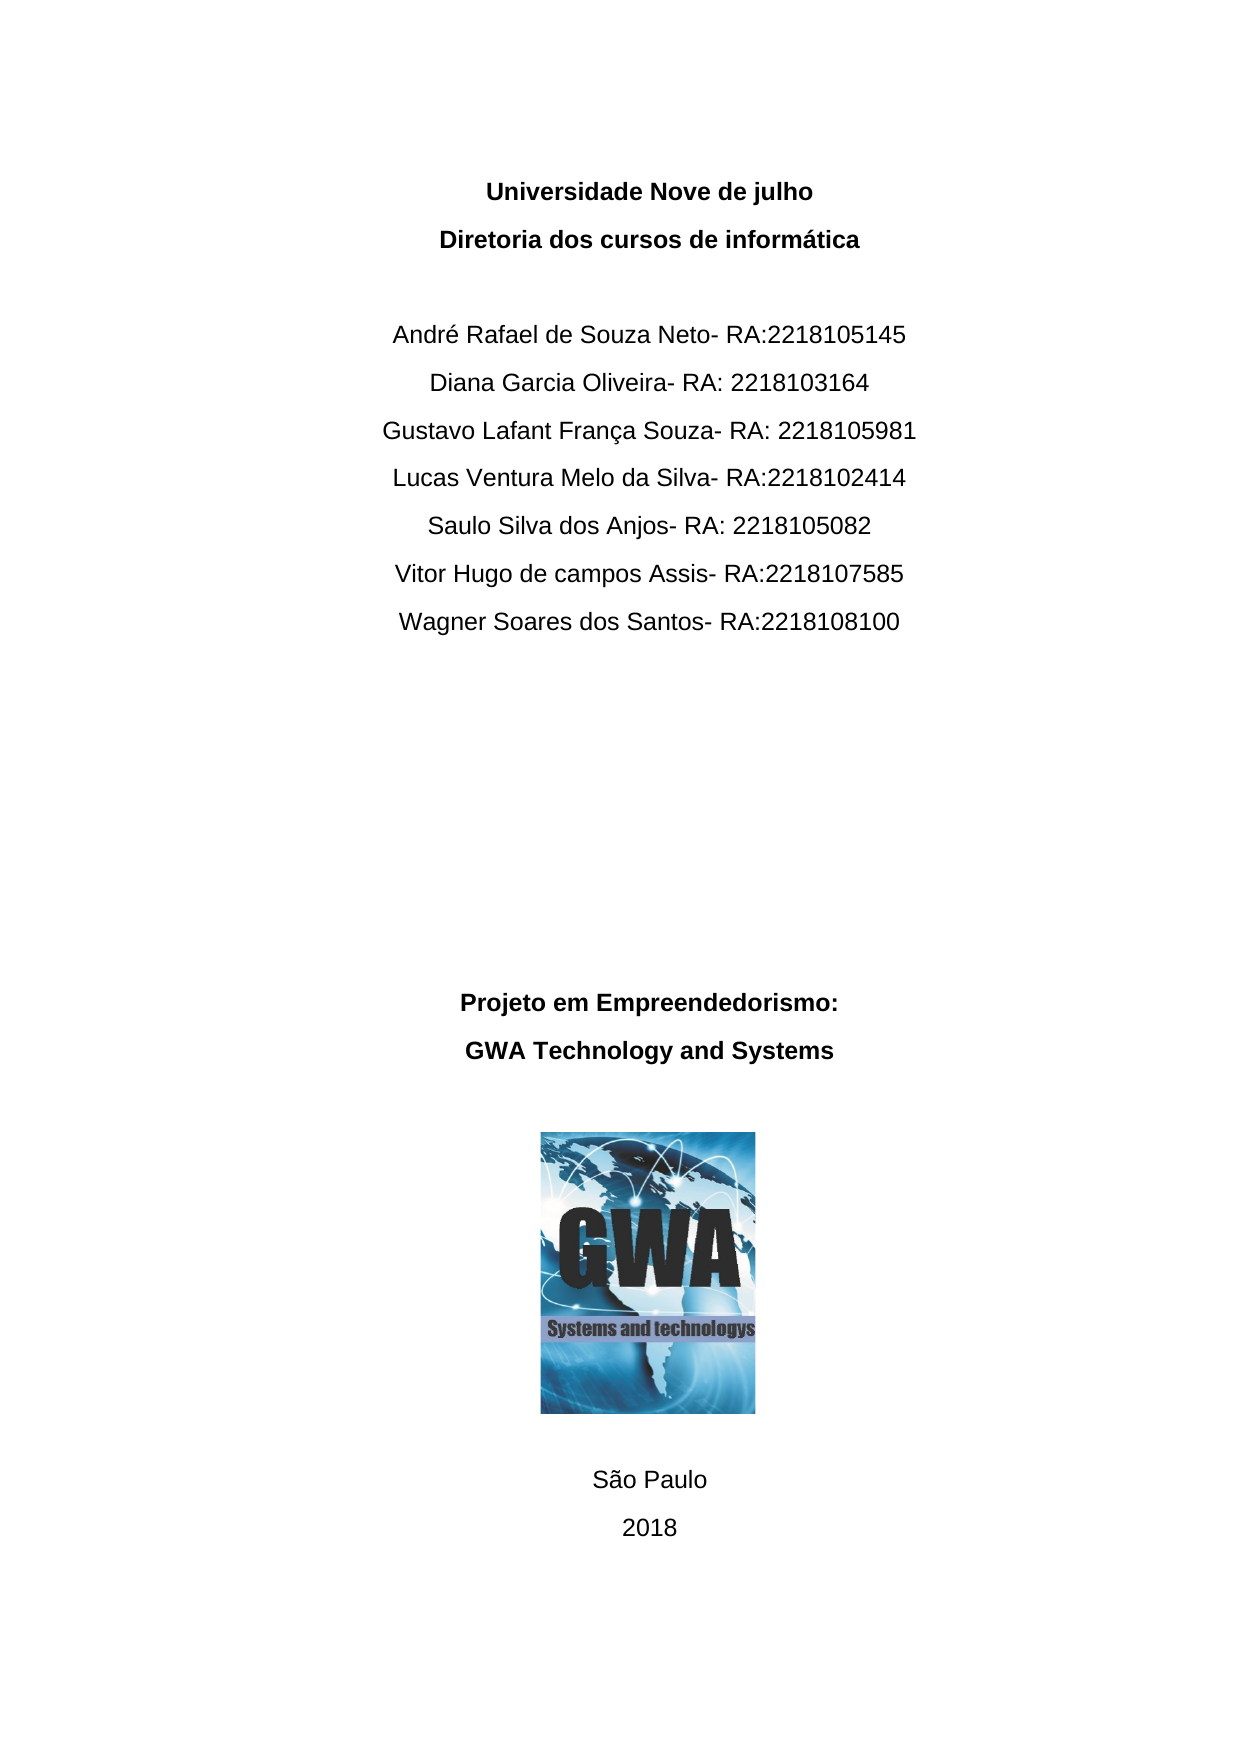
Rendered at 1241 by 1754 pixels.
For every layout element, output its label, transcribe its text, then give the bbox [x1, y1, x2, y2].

text Diretoria dos cursos de informática [177, 225, 1122, 254]
text Projeto em Empreendedorismo: [177, 988, 1122, 1017]
text 2018 [177, 1513, 1122, 1542]
text Lucas Ventura Melo da Silva- RA:2218102414 [177, 463, 1122, 492]
text Saulo Silva dos Anjos- RA: 2218105082 [177, 511, 1122, 540]
text Gustavo Lafant França Souza- RA: 2218105981 [177, 416, 1122, 444]
text GWA Technology and Systems [177, 1036, 1122, 1065]
text André Rafael de Souza Neto- RA:2218105145 [177, 320, 1122, 349]
text Wagner Soares dos Santos- RA:2218108100 [177, 607, 1122, 635]
text Vitor Hugo de campos Assis- RA:2218107585 [177, 559, 1122, 588]
text Diana Garcia Oliveira- RA: 2218103164 [177, 368, 1122, 397]
text São Paulo [177, 1465, 1122, 1494]
picture [540, 1132, 756, 1414]
text Universidade Nove de julho [177, 177, 1122, 206]
